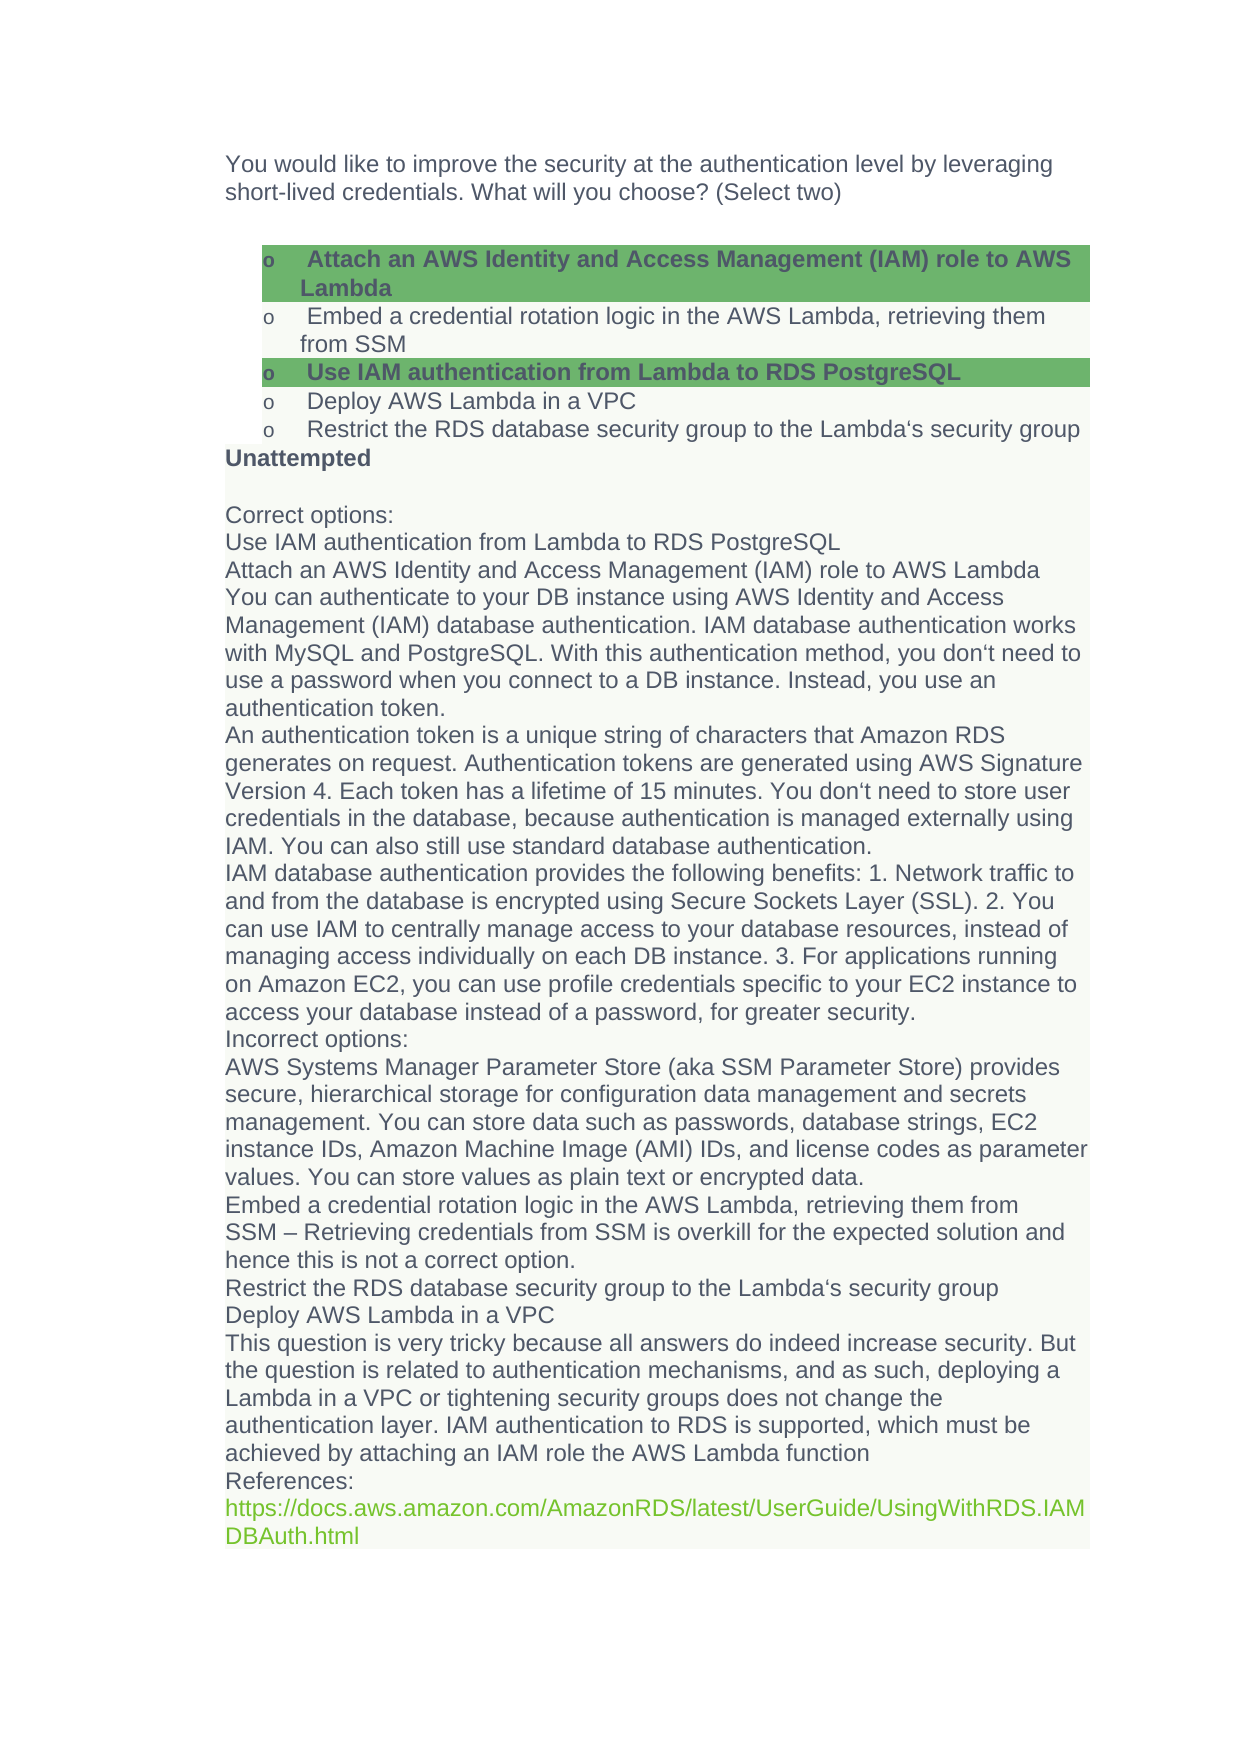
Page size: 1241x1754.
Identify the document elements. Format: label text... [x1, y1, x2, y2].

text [225, 150, 1090, 205]
list Restrict the RDS database security group to the Lambda‘s security group [262, 415, 1090, 444]
list Use IAM authentication from Lambda to RDS PostgreSQL [262, 358, 1090, 387]
list Deploy AWS Lambda in a VPC [262, 387, 1090, 415]
list Unattempted [225, 444, 1090, 501]
list Attach an AWS Identity and Access Management (IAM) role to AWS Lambda [262, 245, 1090, 302]
list Embed a credential rotation logic in the AWS Lambda, retrieving them from SSM [262, 302, 1090, 358]
